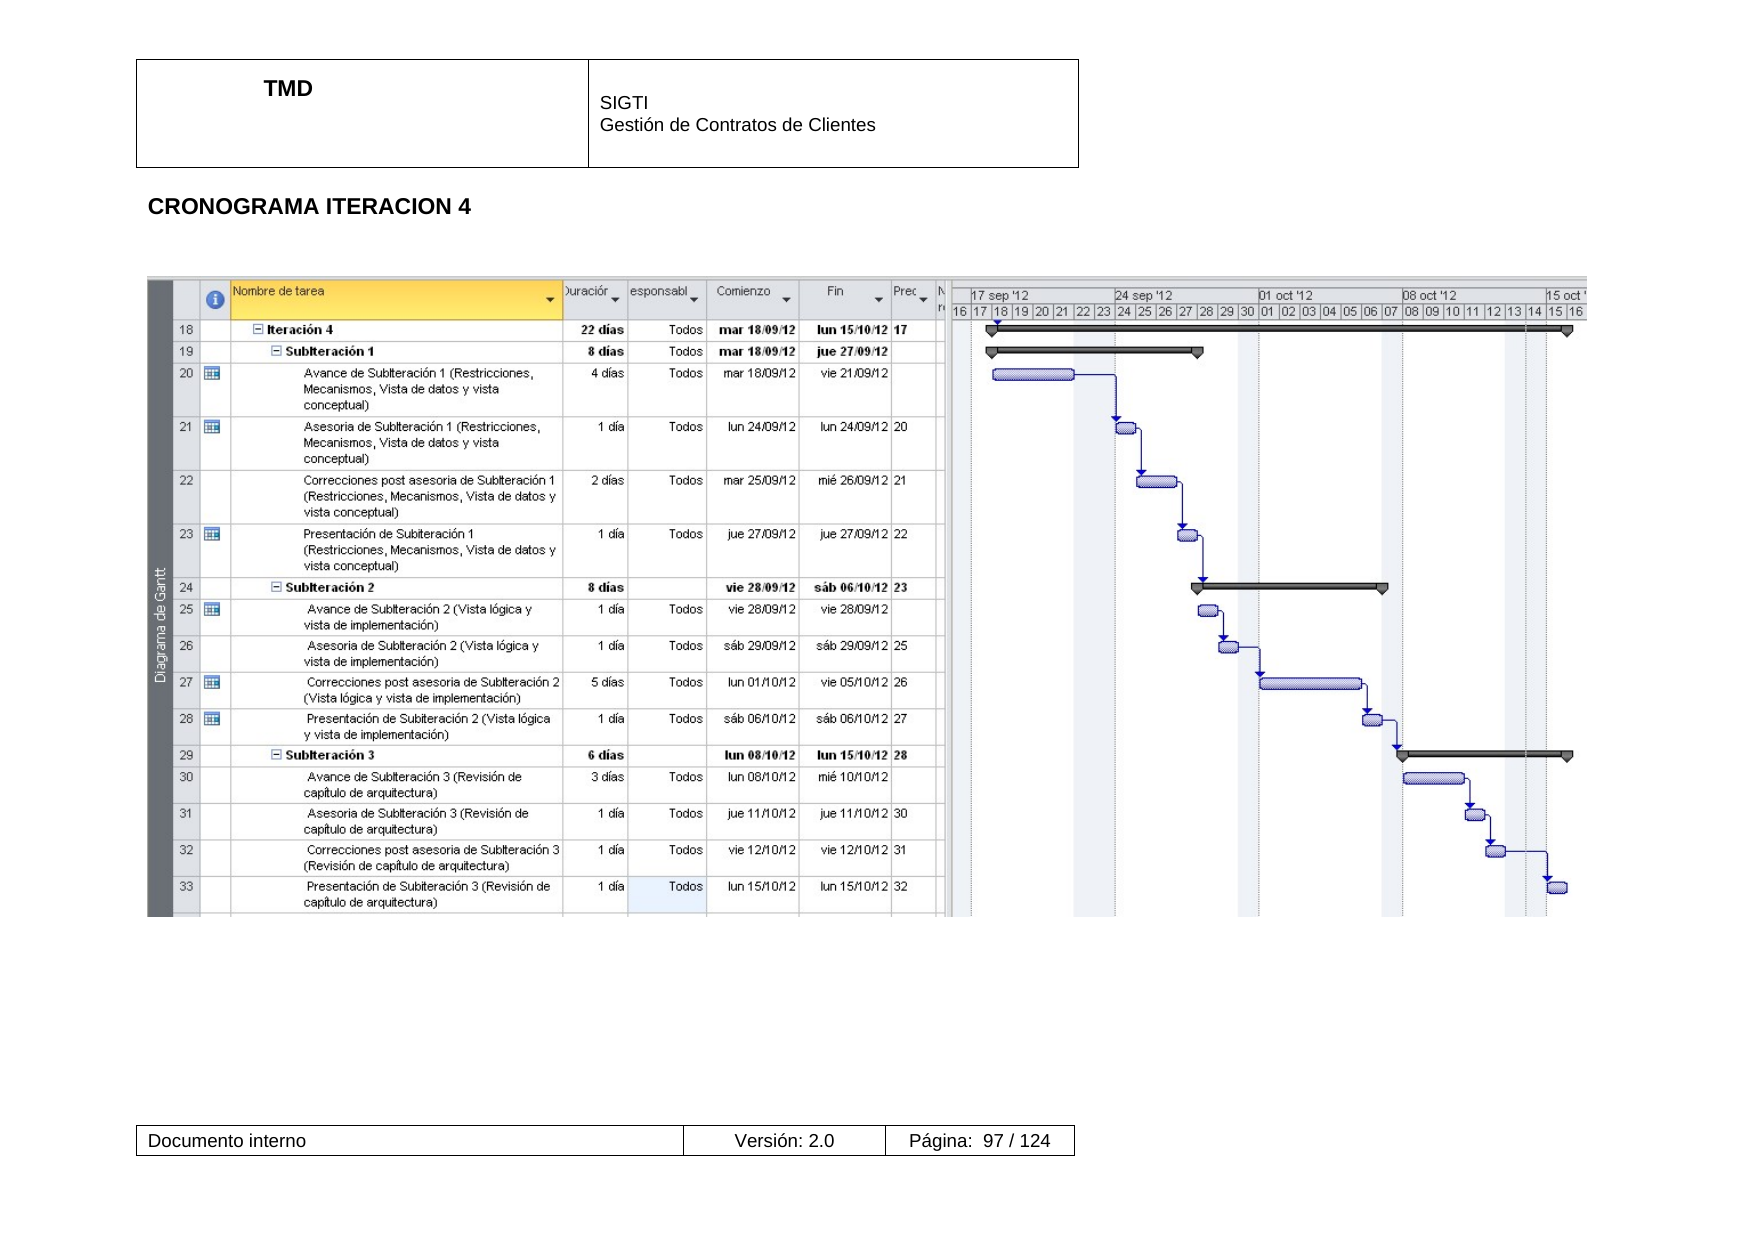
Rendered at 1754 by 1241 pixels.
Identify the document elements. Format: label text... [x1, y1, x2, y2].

picture [147, 276, 1587, 917]
text CRONOGRAMA ITERACION 4 [148, 193, 1606, 219]
